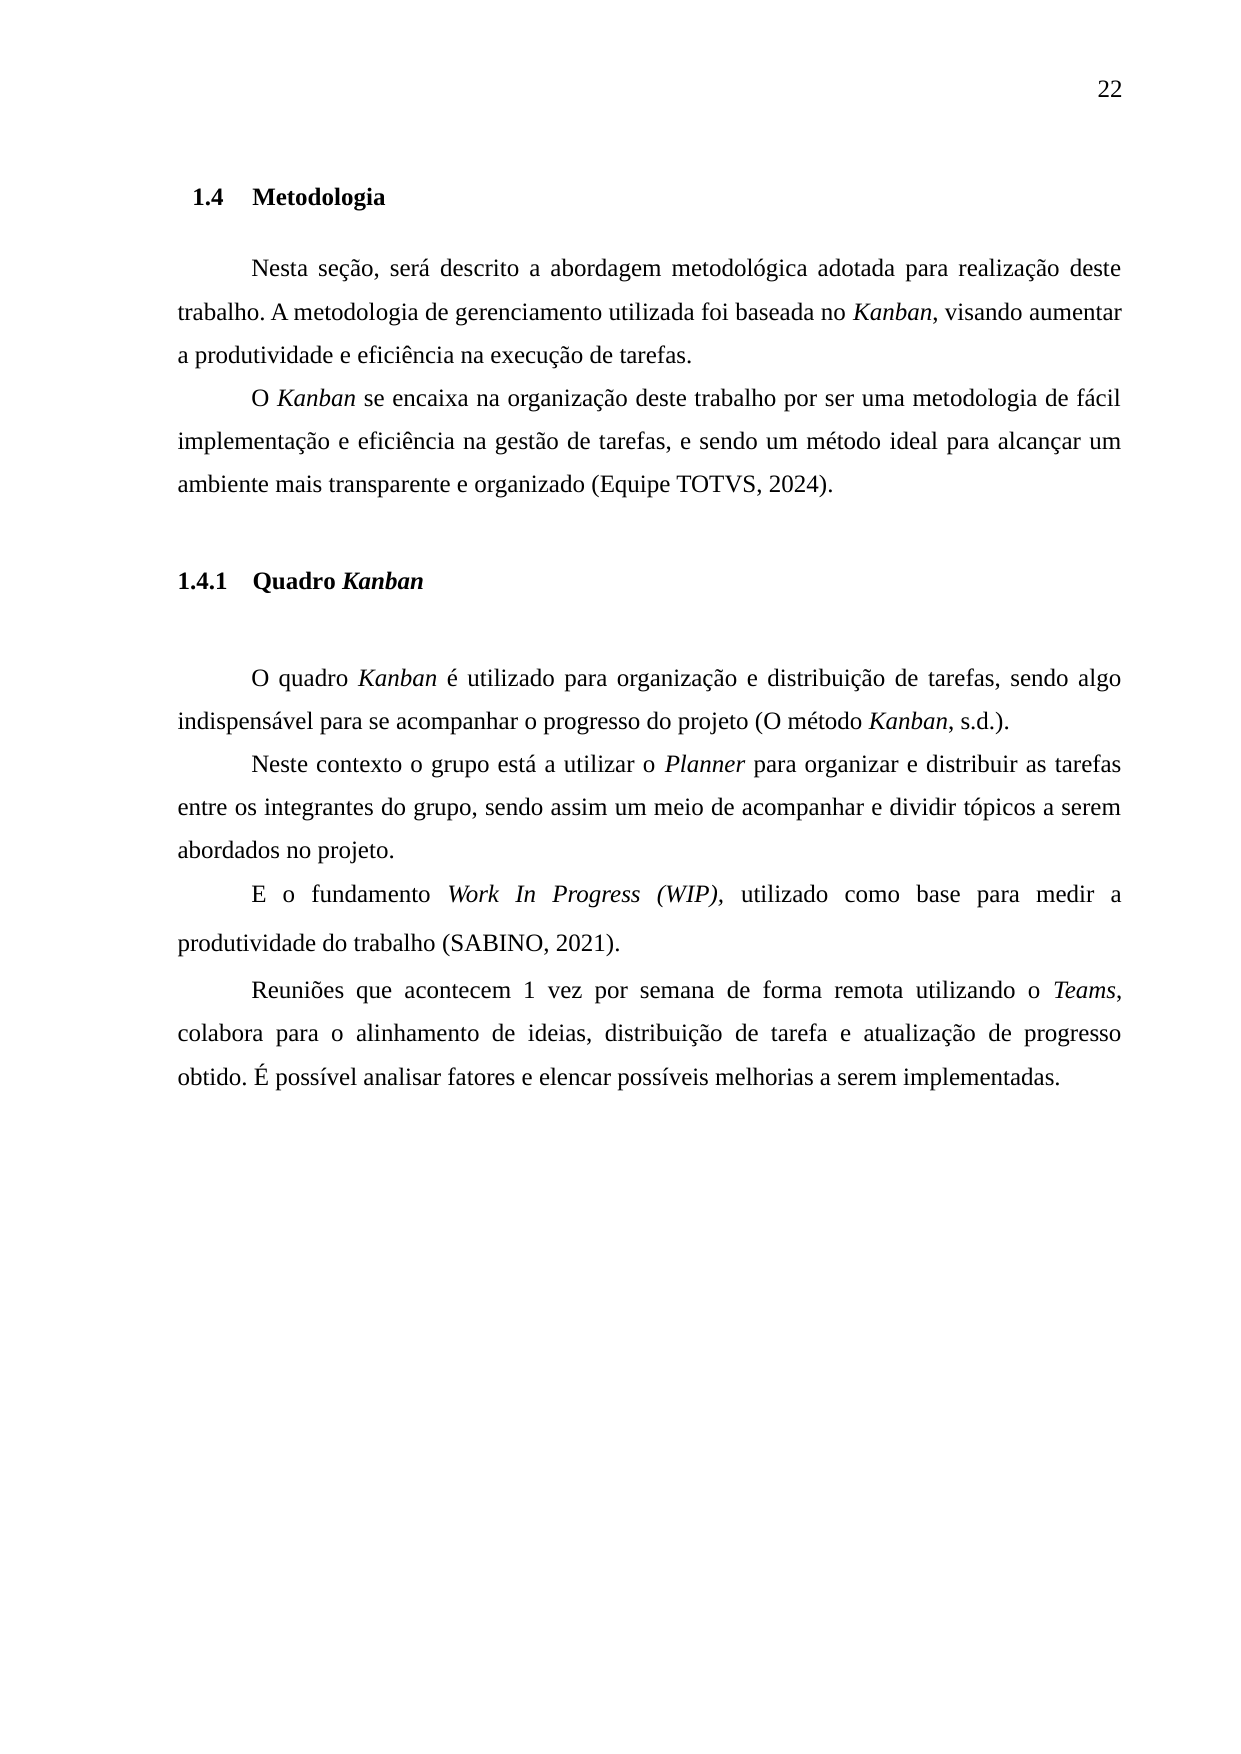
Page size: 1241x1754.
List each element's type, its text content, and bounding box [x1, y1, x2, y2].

text Neste contexto o grupo está a utilizar o Planner para organizar e distribuir as tarefas entre os integrantes do grupo, sendo assim um meio de acompanhar e dividir tópicos a serem abordados no projeto. [177, 749, 1122, 864]
text Nesta seção, será descrito a abordagem metodológica adotada para realização deste trabalho. A metodologia de gerenciamento utilizada foi baseada no Kanban, visando aumentar a produtividade e eficiência na execução de tarefas. [177, 253, 1122, 368]
text O Kanban se encaixa na organização deste trabalho por ser uma metodologia de fácil implementação e eficiência na gestão de tarefas, e sendo um método ideal para alcançar um ambiente mais transparente e organizado (Equipe TOTVS, 2024). [177, 383, 1122, 498]
subtitle Quadro Kanban [177, 566, 1122, 595]
text O quadro Kanban é utilizado para organização e distribuição de tarefas, sendo algo indispensável para se acompanhar o progresso do projeto (O método Kanban, s.d.). [177, 663, 1122, 735]
text Reuniões que acontecem 1 vez por semana de forma remota utilizando o Teams, colabora para o alinhamento de ideias, distribuição de tarefa e atualização de progresso obtido. É possível analisar fatores e elencar possíveis melhorias a serem implementadas. [177, 975, 1122, 1090]
subtitle Metodologia [192, 182, 1122, 210]
text E o fundamento Work In Progress (WIP), utilizado como base para medir a produtividade do trabalho (SABINO, 2021). [177, 879, 1122, 958]
